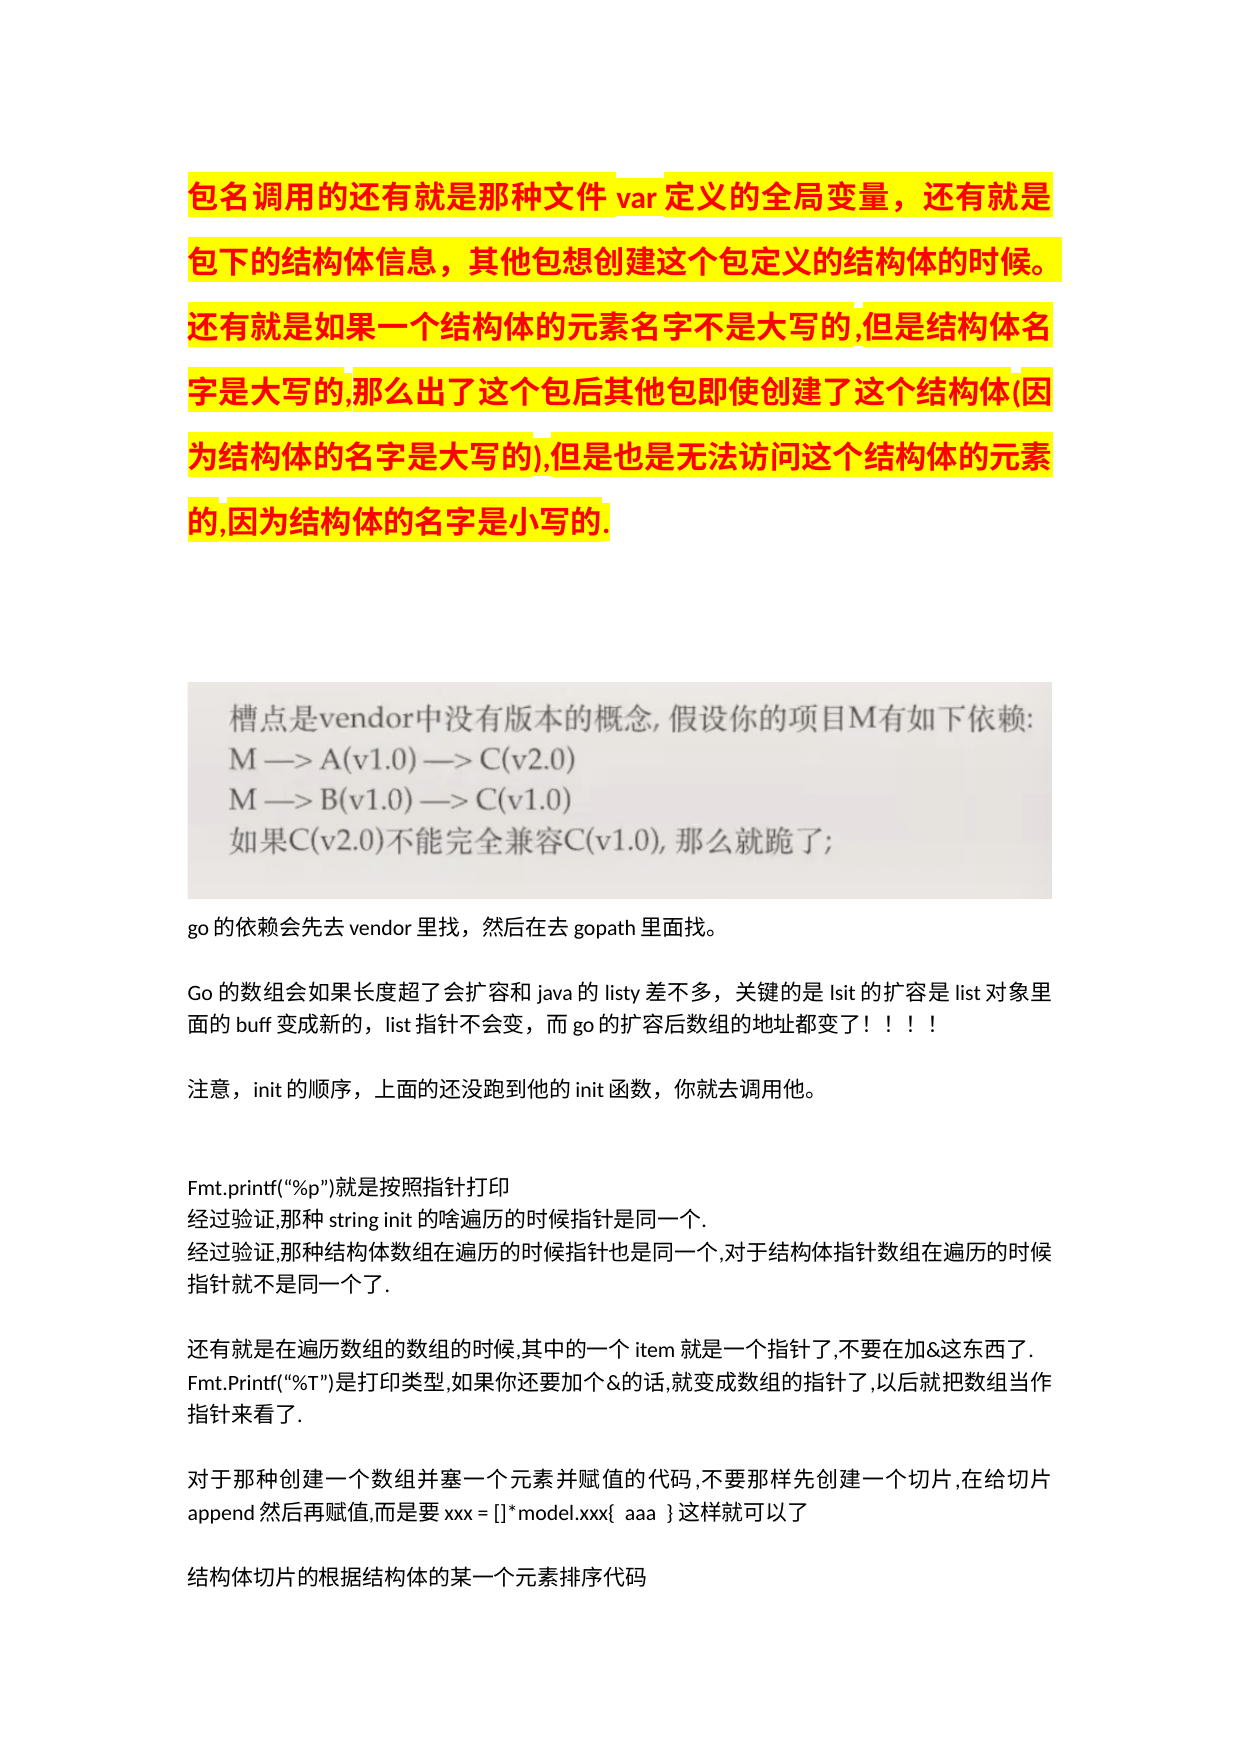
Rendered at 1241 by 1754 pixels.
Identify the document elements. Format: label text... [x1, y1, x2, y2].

text Fmt.printf(“%p”)就是按照指针打印 [187, 1169, 1053, 1202]
text 包名调用的还有就是那种文件var定义的全局变量，还有就是包下的结构体信息，其他包想创建这个包定义的结构体的时候。 [187, 162, 1053, 292]
text 经过验证,那种结构体数组在遍历的时候指针也是同一个,对于结构体指针数组在遍历的时候指针就不是同一个了. [187, 1234, 1053, 1299]
text 还有就是如果一个结构体的元素名字不是大写的,但是结构体名字是大写的,那么出了这个包后其他包即使创建了这个结构体(因为结构体的名字是大写的),但是也是无法访问这个结构体的元素的,因为结构体的名字是小写的. [187, 292, 1053, 337]
text 还有就是如果一个结构体的元素名字不是大写的,但是结构体名字是大写的,那么出了这个包后其他包即使创建了这个结构体(因为结构体的名字是大写的),但是也是无法访问这个结构体的元素的,因为结构体的名字是小写的. [187, 338, 1053, 552]
text Fmt.Printf(“%T”)是打印类型,如果你还要加个&的话,就变成数组的指针了,以后就把数组当作指针来看了. [187, 1364, 1053, 1429]
picture [187, 682, 1052, 899]
text go的依赖会先去vendor里找，然后在去gopath里面找。 [187, 909, 1053, 942]
text 经过验证,那种string init的啥遍历的时候指针是同一个. [187, 1202, 1053, 1234]
text 还有就是在遍历数组的数组的时候,其中的一个item就是一个指针了,不要在加&这东西了. [187, 1332, 1053, 1364]
text 注意，init的顺序，上面的还没跑到他的init函数，你就去调用他。 [187, 1072, 1053, 1104]
text 对于那种创建一个数组并塞一个元素并赋值的代码,不要那样先创建一个切片,在给切片append然后再赋值,而是要xxx = []*model.xxx{ aaa } 这样就可以了 [187, 1462, 1053, 1527]
text 结构体切片的根据结构体的某一个元素排序代码 [187, 1559, 1053, 1592]
text Go的数组会如果长度超了会扩容和java的listy差不多，关键的是lsit的扩容是list对象里面的buff变成新的，list指针不会变，而go的扩容后数组的地址都变了！！！！ [187, 974, 1053, 1039]
